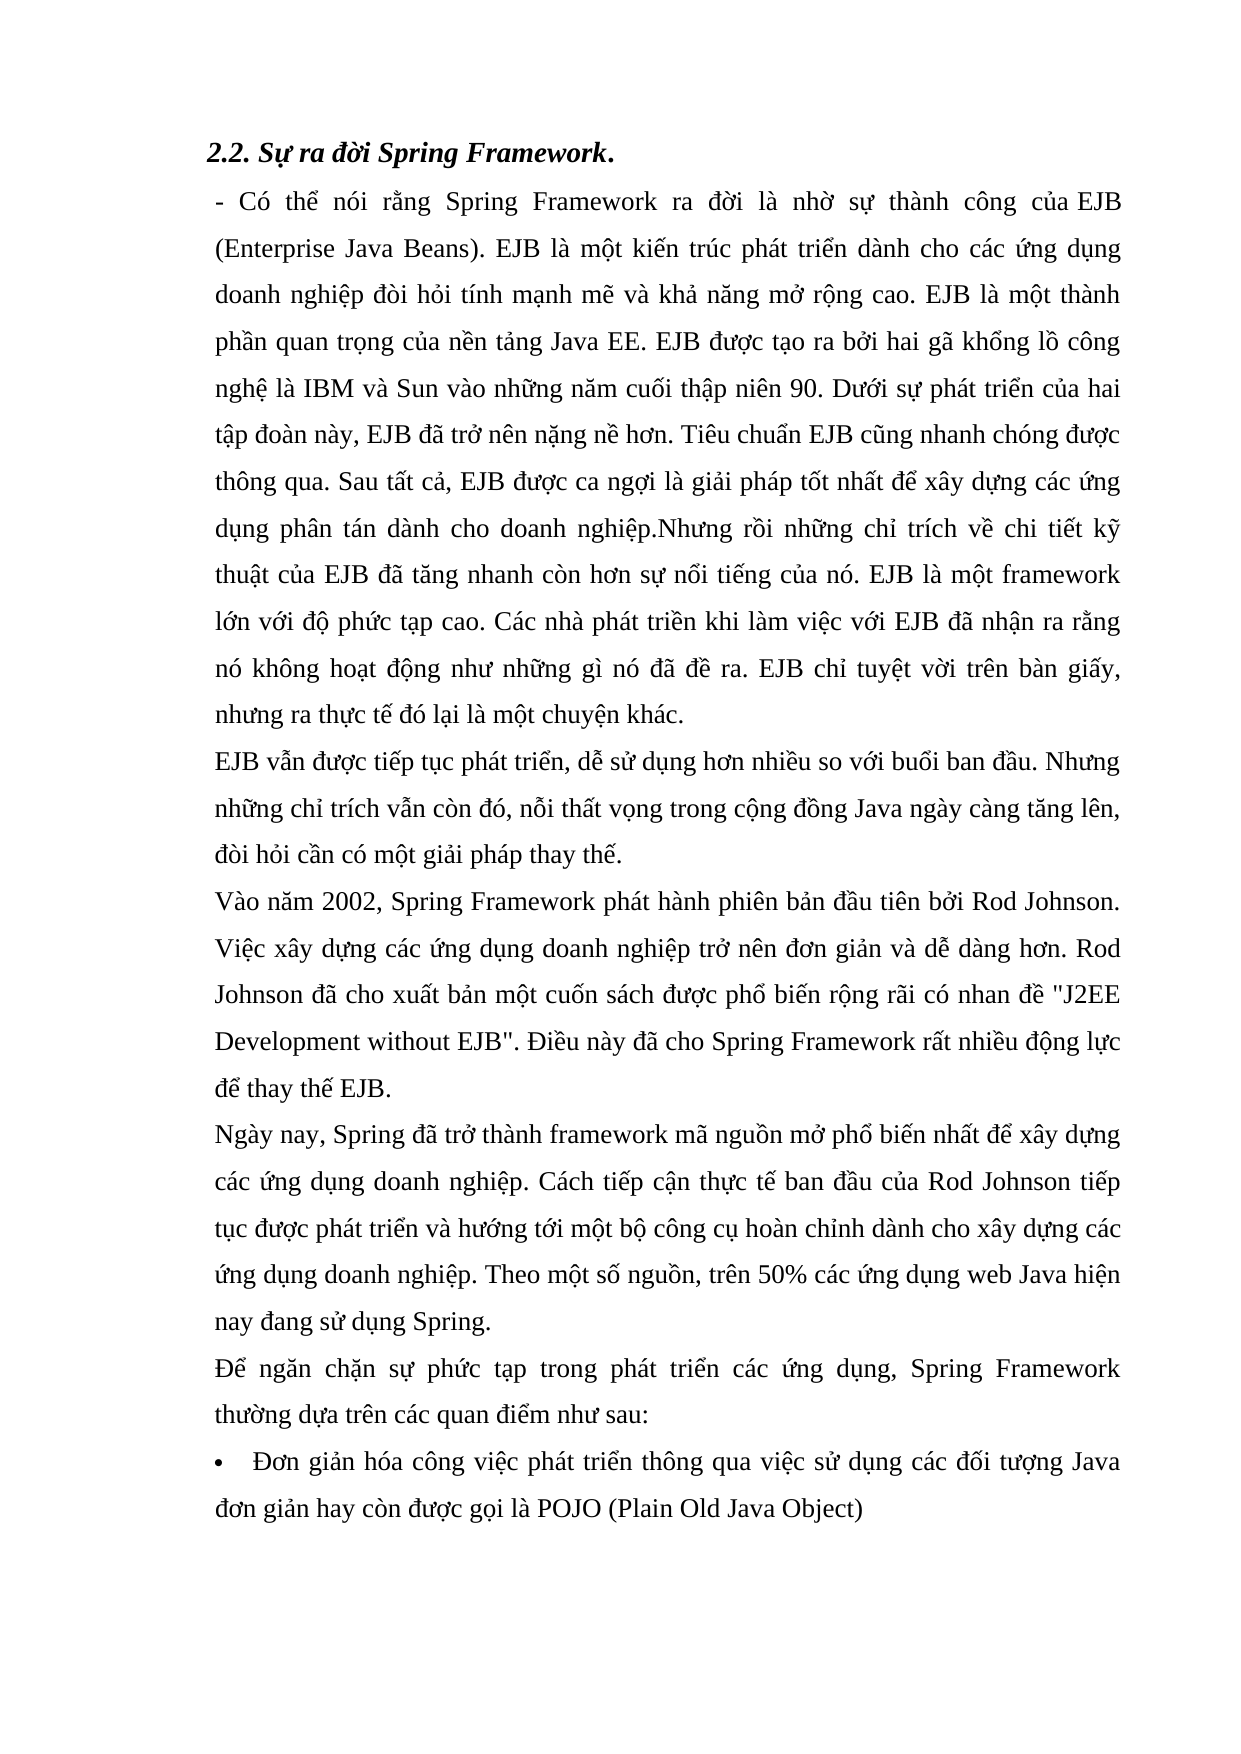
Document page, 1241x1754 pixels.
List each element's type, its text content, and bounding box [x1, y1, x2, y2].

text Để ngăn chặn sự phức tạp trong phát triển các ứng dụng, Spring Framework thường dựa trên các quan điểm như sau: [214, 1352, 1122, 1430]
list Đơn giản hóa công việc phát triển thông qua việc sử dụng các đối tượng Java đơn giản hay còn được gọi là POJO (Plain Old Java Object) [215, 1445, 1122, 1523]
text Vào năm 2002, Spring Framework phát hành phiên bản đầu tiên bởi Rod Johnson. Việc xây dựng các ứng dụng doanh nghiệp trở nên đơn giản và dễ dàng hơn. Rod Johnson đã cho xuất bản một cuốn sách được phổ biến rộng rãi có nhan đề "J2EE Development without EJB". Điều này đã cho Spring Framework rất nhiều động lực để thay thế EJB. [214, 885, 1122, 1103]
text Ngày nay, Spring đã trở thành framework mã nguồn mở phổ biến nhất để xây dựng các ứng dụng doanh nghiệp. Cách tiếp cận thực tế ban đầu của Rod Johnson tiếp tục được phát triển và hướng tới một bộ công cụ hoàn chỉnh dành cho xây dựng các ứng dụng doanh nghiệp. Theo một số nguồn, trên 50% các ứng dụng web Java hiện nay đang sử dụng Spring. [214, 1118, 1122, 1336]
text EJB vẫn được tiếp tục phát triển, dễ sử dụng hơn nhiều so với buổi ban đầu. Nhưng những chỉ trích vẫn còn đó, nỗi thất vọng trong cộng đồng Java ngày càng tăng lên, đòi hỏi cần có một giải pháp thay thế. [214, 745, 1122, 870]
list 2.2. Sự ra đời Spring Framework. [207, 135, 1122, 168]
text - Có thể nói rằng Spring Framework ra đời là nhờ sự thành công của EJB (Enterprise Java Beans). EJB là một kiến trúc phát triển dành cho các ứng dụng doanh nghiệp đòi hỏi tính mạnh mẽ và khả năng mở rộng cao. EJB là một thành phần quan trọng của nền tảng Java EE. EJB được tạo ra bởi hai gã khổng lồ công nghệ là IBM và Sun vào những năm cuối thập niên 90. Dưới sự phát triển của hai tập đoàn này, EJB đã trở nên nặng nề hơn. Tiêu chuẩn EJB cũng nhanh chóng được thông qua. Sau tất cả, EJB được ca ngợi là giải pháp tốt nhất để xây dựng các ứng dụng phân tán dành cho doanh nghiệp.Nhưng rồi những chỉ trích về chi tiết kỹ thuật của EJB đã tăng nhanh còn hơn sự nổi tiếng của nó. EJB là một framework lớn với độ phức tạp cao. Các nhà phát triền khi làm việc với EJB đã nhận ra rằng nó không hoạt động như những gì nó đã đề ra. EJB chỉ tuyệt vời trên bàn giấy, nhưng ra thực tế đó lại là một chuyện khác. [215, 185, 1122, 730]
